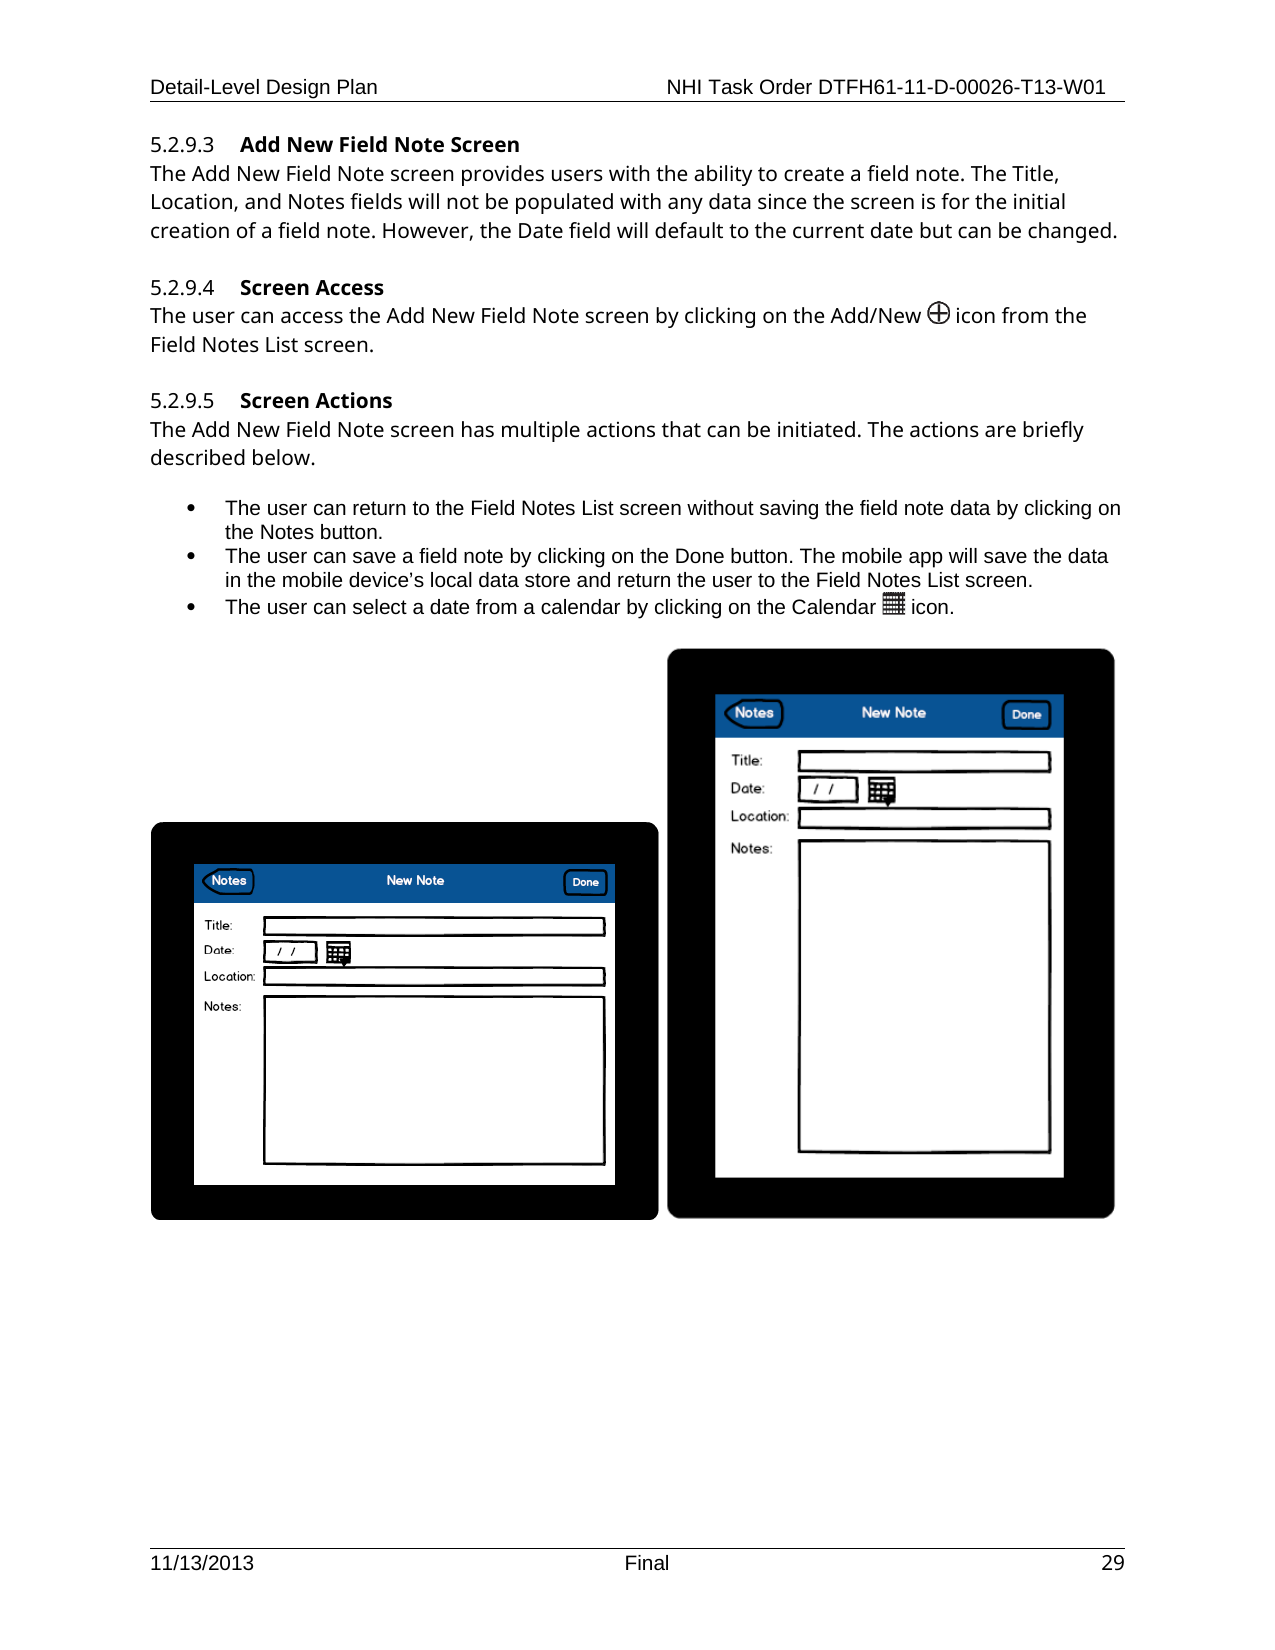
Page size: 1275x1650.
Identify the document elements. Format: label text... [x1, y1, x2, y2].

picture [150, 642, 1124, 1220]
picture [882, 592, 906, 615]
subtitle Add New Field Note Screen [150, 131, 1125, 159]
subtitle Screen Actions [150, 387, 1125, 415]
subtitle Screen Access [150, 273, 1125, 301]
list The user can return to the Field Notes List screen without saving the field note data by clicking on the Notes button. [187, 496, 1125, 544]
text The user can access the Add New Field Note screen by clicking on the Add/New icon from the Field Notes List screen. [150, 301, 1125, 358]
text The Add New Field Note screen has multiple actions that can be initiated. The actions are briefly described below. [150, 415, 1125, 472]
text The Add New Field Note screen provides users with the ability to create a field note. The Title, Location, and Notes fields will not be populated with any data since the screen is for the initial creation of a field note. However, the Date field will default to the current date but can be changed. [150, 159, 1125, 244]
picture [927, 301, 950, 324]
list The user can save a field note by clicking on the Done button. The mobile app will save the data in the mobile device’s local data store and return the user to the Field Notes List screen. [187, 544, 1125, 592]
list The user can select a date from a calendar by clicking on the Calendar icon. [187, 592, 1125, 619]
